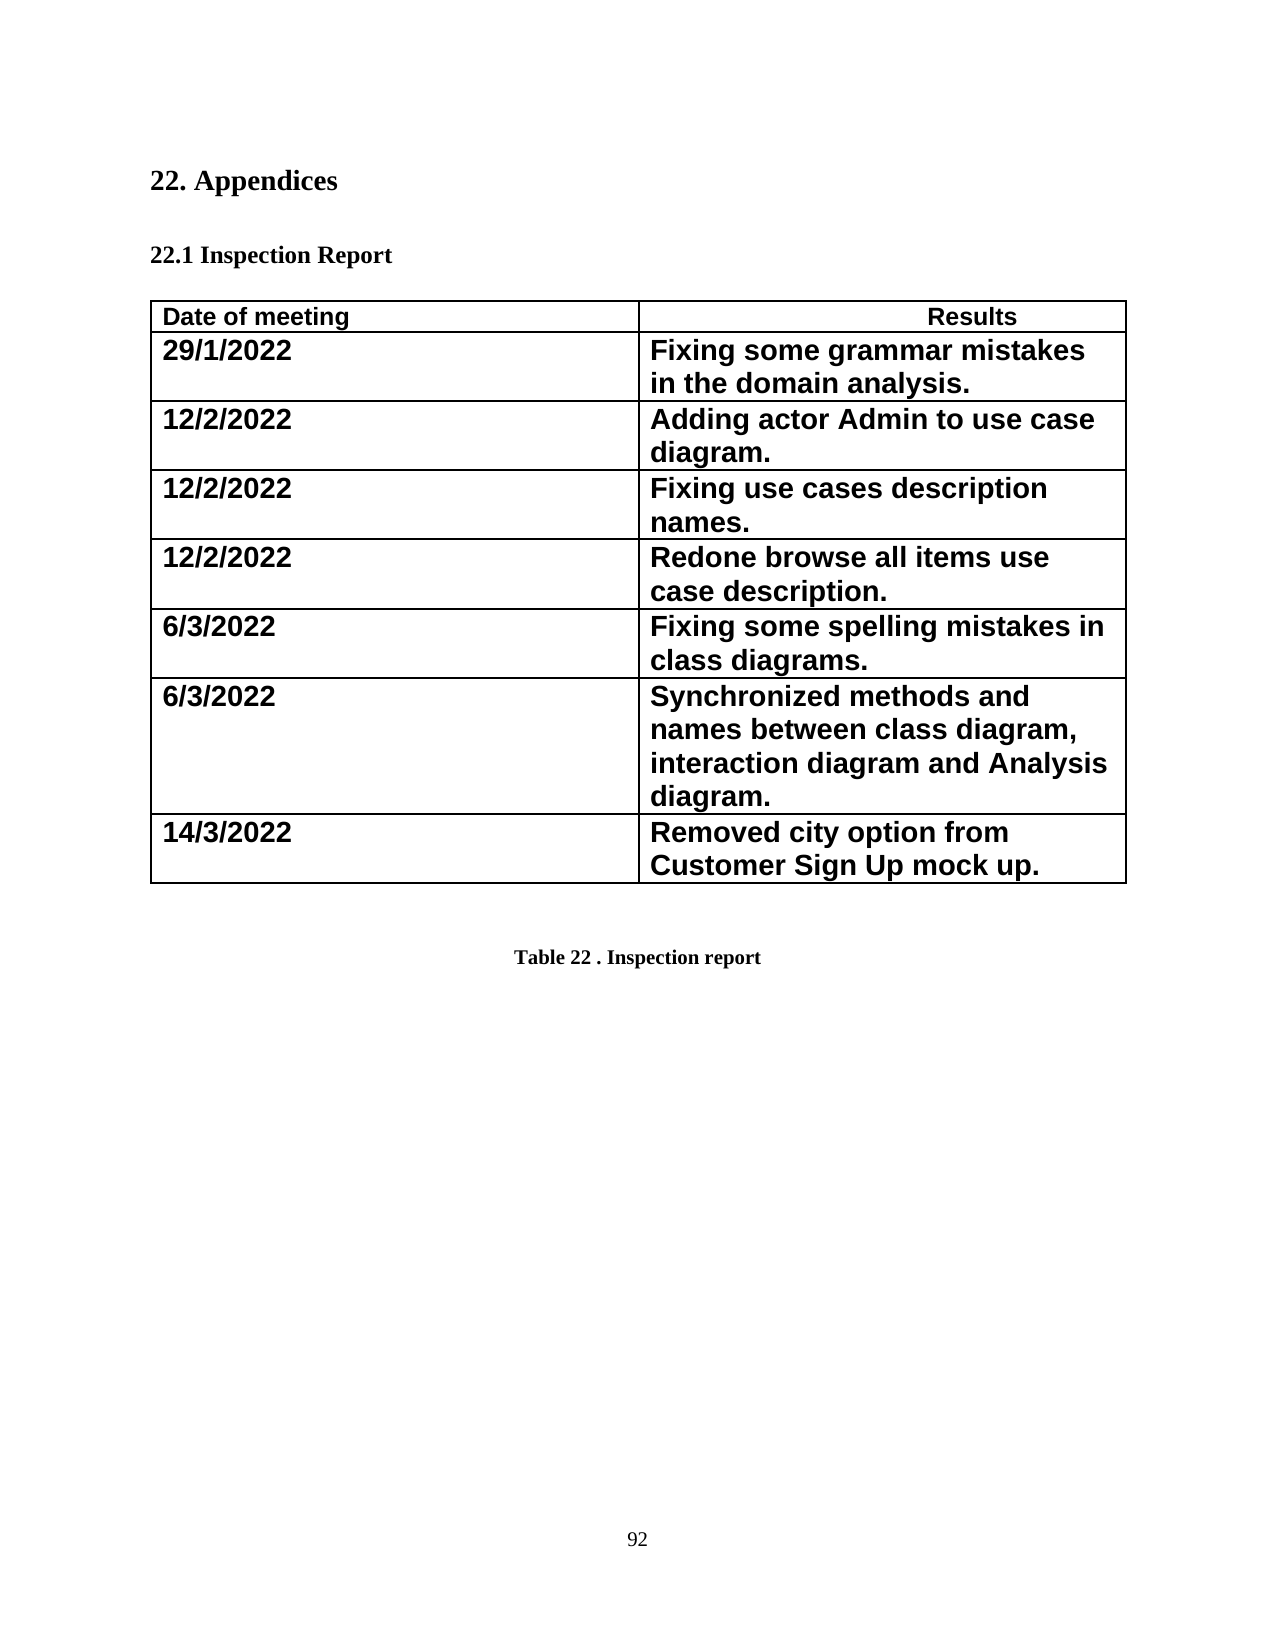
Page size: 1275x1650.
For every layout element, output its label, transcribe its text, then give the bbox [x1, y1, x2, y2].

subtitle 22. Appendices [150, 163, 1125, 196]
subtitle 22.1 Inspection Report [150, 240, 1125, 269]
table_cell 29/1/2022 [152, 333, 638, 400]
table_cell Adding actor Admin to use case diagram. [640, 402, 1125, 469]
table_cell 6/3/2022 [152, 610, 638, 677]
table_cell Synchronized methods and names between class diagram, interaction diagram and Analysis diagram. [640, 679, 1125, 813]
table_header Date of meeting [152, 302, 638, 331]
table_cell 12/2/2022 [152, 540, 638, 607]
table_header Results [640, 302, 1125, 331]
table_cell Fixing some spelling mistakes in class diagrams. [640, 610, 1125, 677]
text Table 22 . Inspection report [150, 897, 1125, 969]
table_cell Fixing use cases description names. [640, 471, 1125, 538]
table_cell Removed city option from Customer Sign Up mock up. [640, 815, 1125, 882]
table_cell 6/3/2022 [152, 679, 638, 813]
table_cell 12/2/2022 [152, 402, 638, 469]
table_cell 14/3/2022 [152, 815, 638, 882]
table_cell 12/2/2022 [152, 471, 638, 538]
table_cell Fixing some grammar mistakes in the domain analysis. [640, 333, 1125, 400]
table_cell Redone browse all items use case description. [640, 540, 1125, 607]
